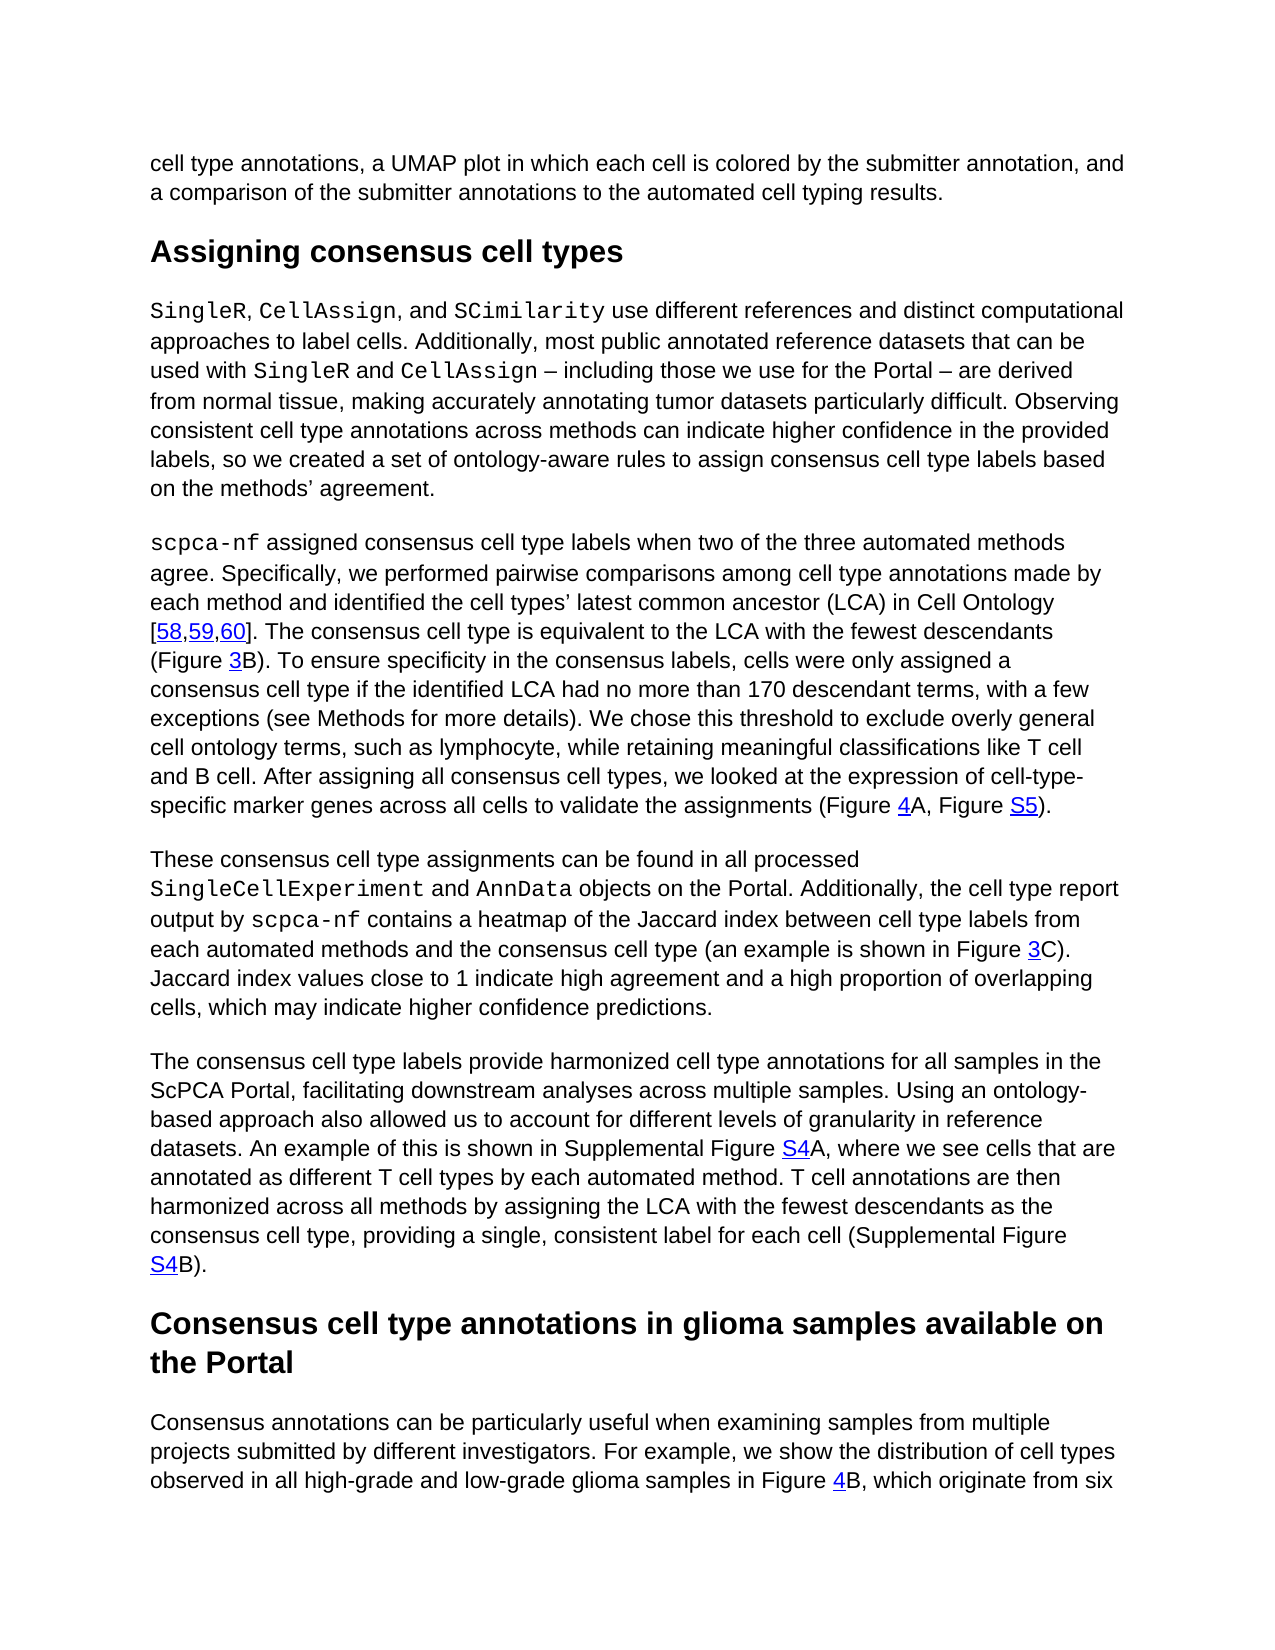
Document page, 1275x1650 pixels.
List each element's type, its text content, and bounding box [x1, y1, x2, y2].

subtitle Assigning consensus cell types [150, 233, 1125, 269]
text These consensus cell type assignments can be found in all processed SingleCellExperiment and AnnData objects on the Portal. Additionally, the cell type report output by scpca-nf contains a heatmap of the Jaccard index between cell type labels from each automated methods and the consensus cell type (an example is shown in Figure 3C). Jaccard index values close to 1 indicate high agreement and a high proportion of overlapping cells, which may indicate higher confidence predictions. [150, 846, 1125, 1021]
text SingleR, CellAssign, and SCimilarity use different references and distinct computational approaches to label cells. Additionally, most public annotated reference datasets that can be used with SingleR and CellAssign – including those we use for the Portal – are derived from normal tissue, making accurately annotating tumor datasets particularly difficult. Observing consistent cell type annotations across methods can indicate higher confidence in the provided labels, so we created a set of ontology-aware rules to assign consensus cell type labels based on the methods’ agreement. [150, 297, 1125, 501]
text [150, 1409, 1125, 1493]
text scpca-nf assigned consensus cell type labels when two of the three automated methods agree. Specifically, we performed pairwise comparisons among cell type annotations made by each method and identified the cell types’ latest common ancestor (LCA) in Cell Ontology [58,59,60]. The consensus cell type is equivalent to the LCA with the fewest descendants (Figure 3B). To ensure specificity in the consensus labels, cells were only assigned a consensus cell type if the identified LCA had no more than 170 descendant terms, with a few exceptions (see Methods for more details). We chose this threshold to exclude overly general cell ontology terms, such as lymphocyte, while retaining meaningful classifications like T cell and B cell. After assigning all consensus cell types, we looked at the expression of cell-type-specific marker genes across all cells to validate the assignments (Figure 4A, Figure S5). [150, 529, 1125, 818]
text The consensus cell type labels provide harmonized cell type annotations for all samples in the ScPCA Portal, facilitating downstream analyses across multiple samples. Using an ontology-based approach also allowed us to account for different levels of granularity in reference datasets. An example of this is shown in Supplemental Figure S4A, where we see cells that are annotated as different T cell types by each automated method. T cell annotations are then harmonized across all methods by assigning the LCA with the fewest descendants as the consensus cell type, providing a single, consistent label for each cell (Supplemental Figure S4B). [150, 1048, 1125, 1277]
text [150, 150, 1125, 205]
subtitle Consensus cell type annotations in glioma samples available on the Portal [150, 1305, 1125, 1380]
